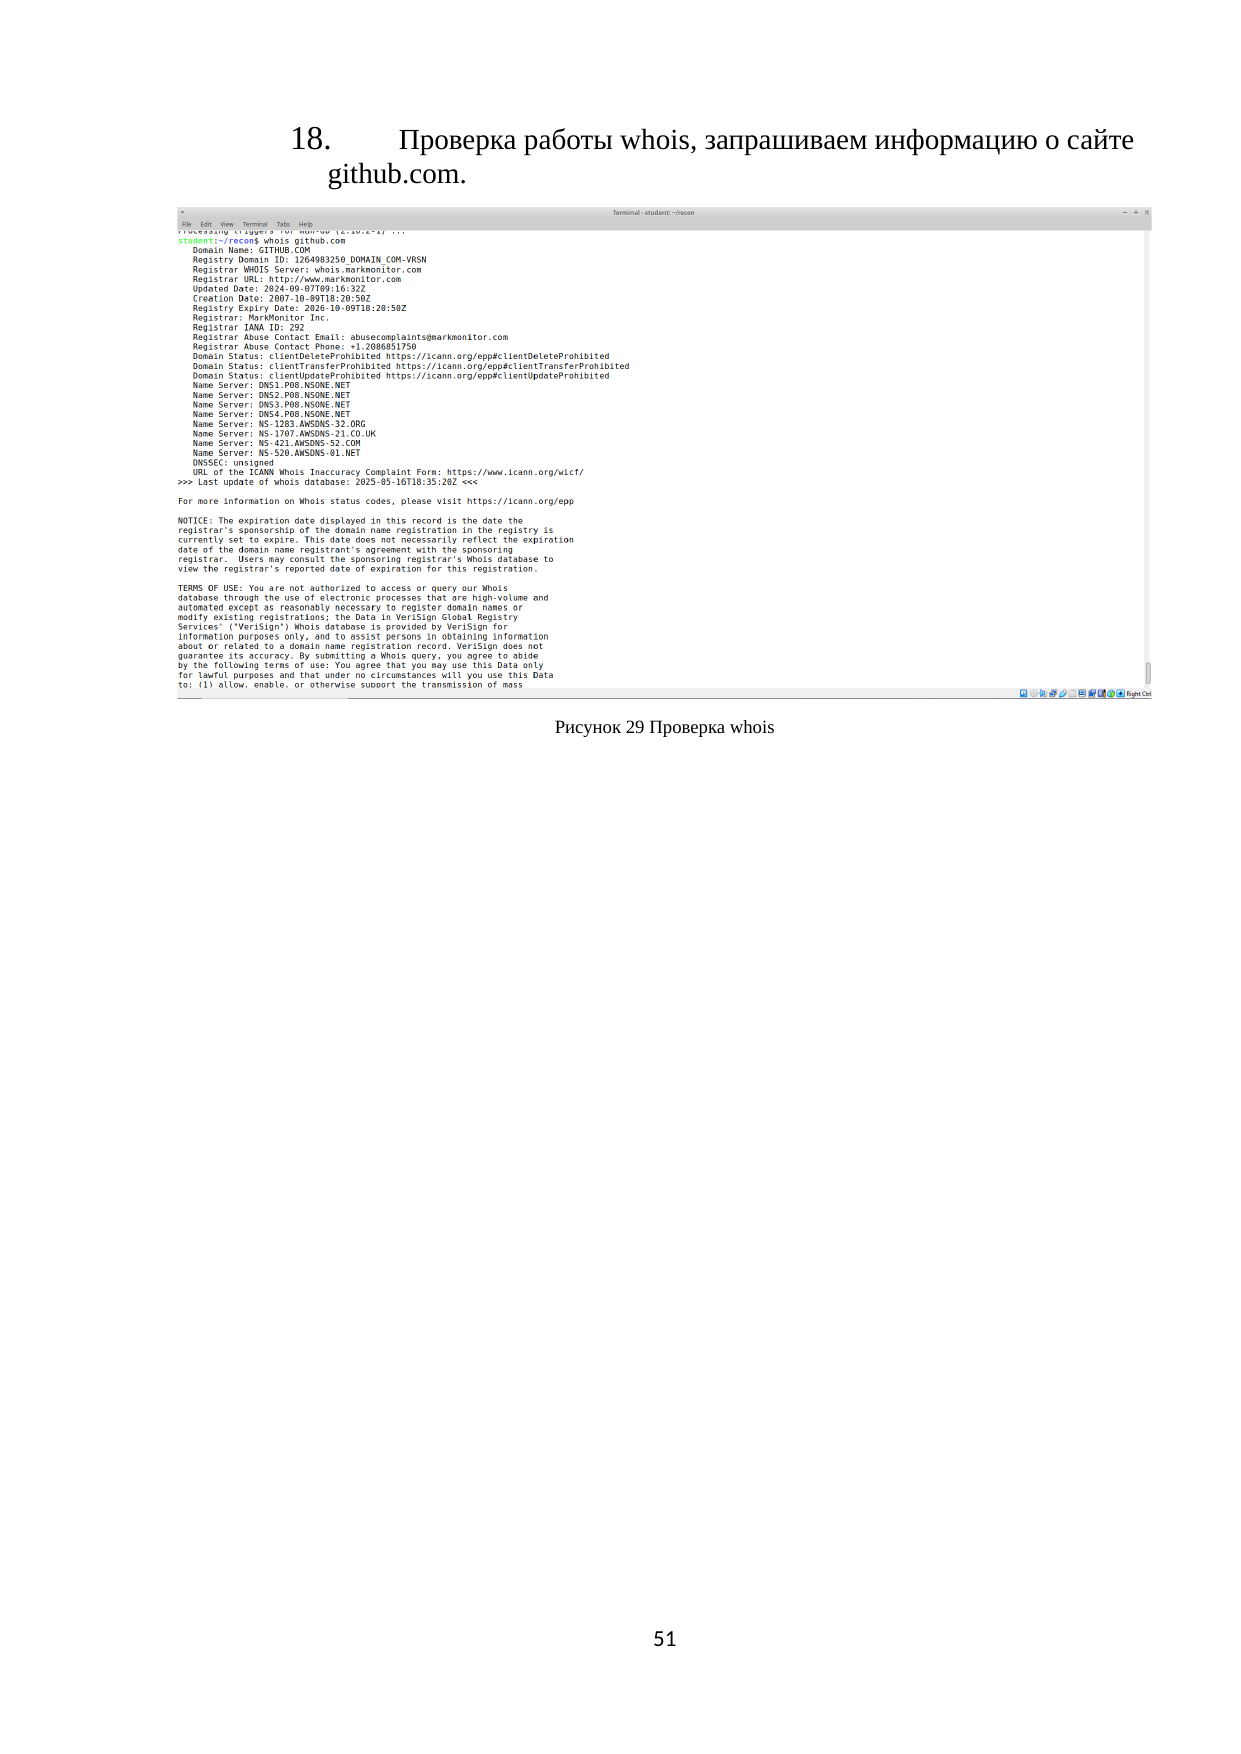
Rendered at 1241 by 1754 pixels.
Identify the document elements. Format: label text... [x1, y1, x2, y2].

picture [177, 206, 1152, 699]
text Рисунок 29 Проверка whois [177, 716, 1152, 737]
list Проверка работы whois, запрашиваем информацию о сайте github.com. [290, 118, 1152, 190]
